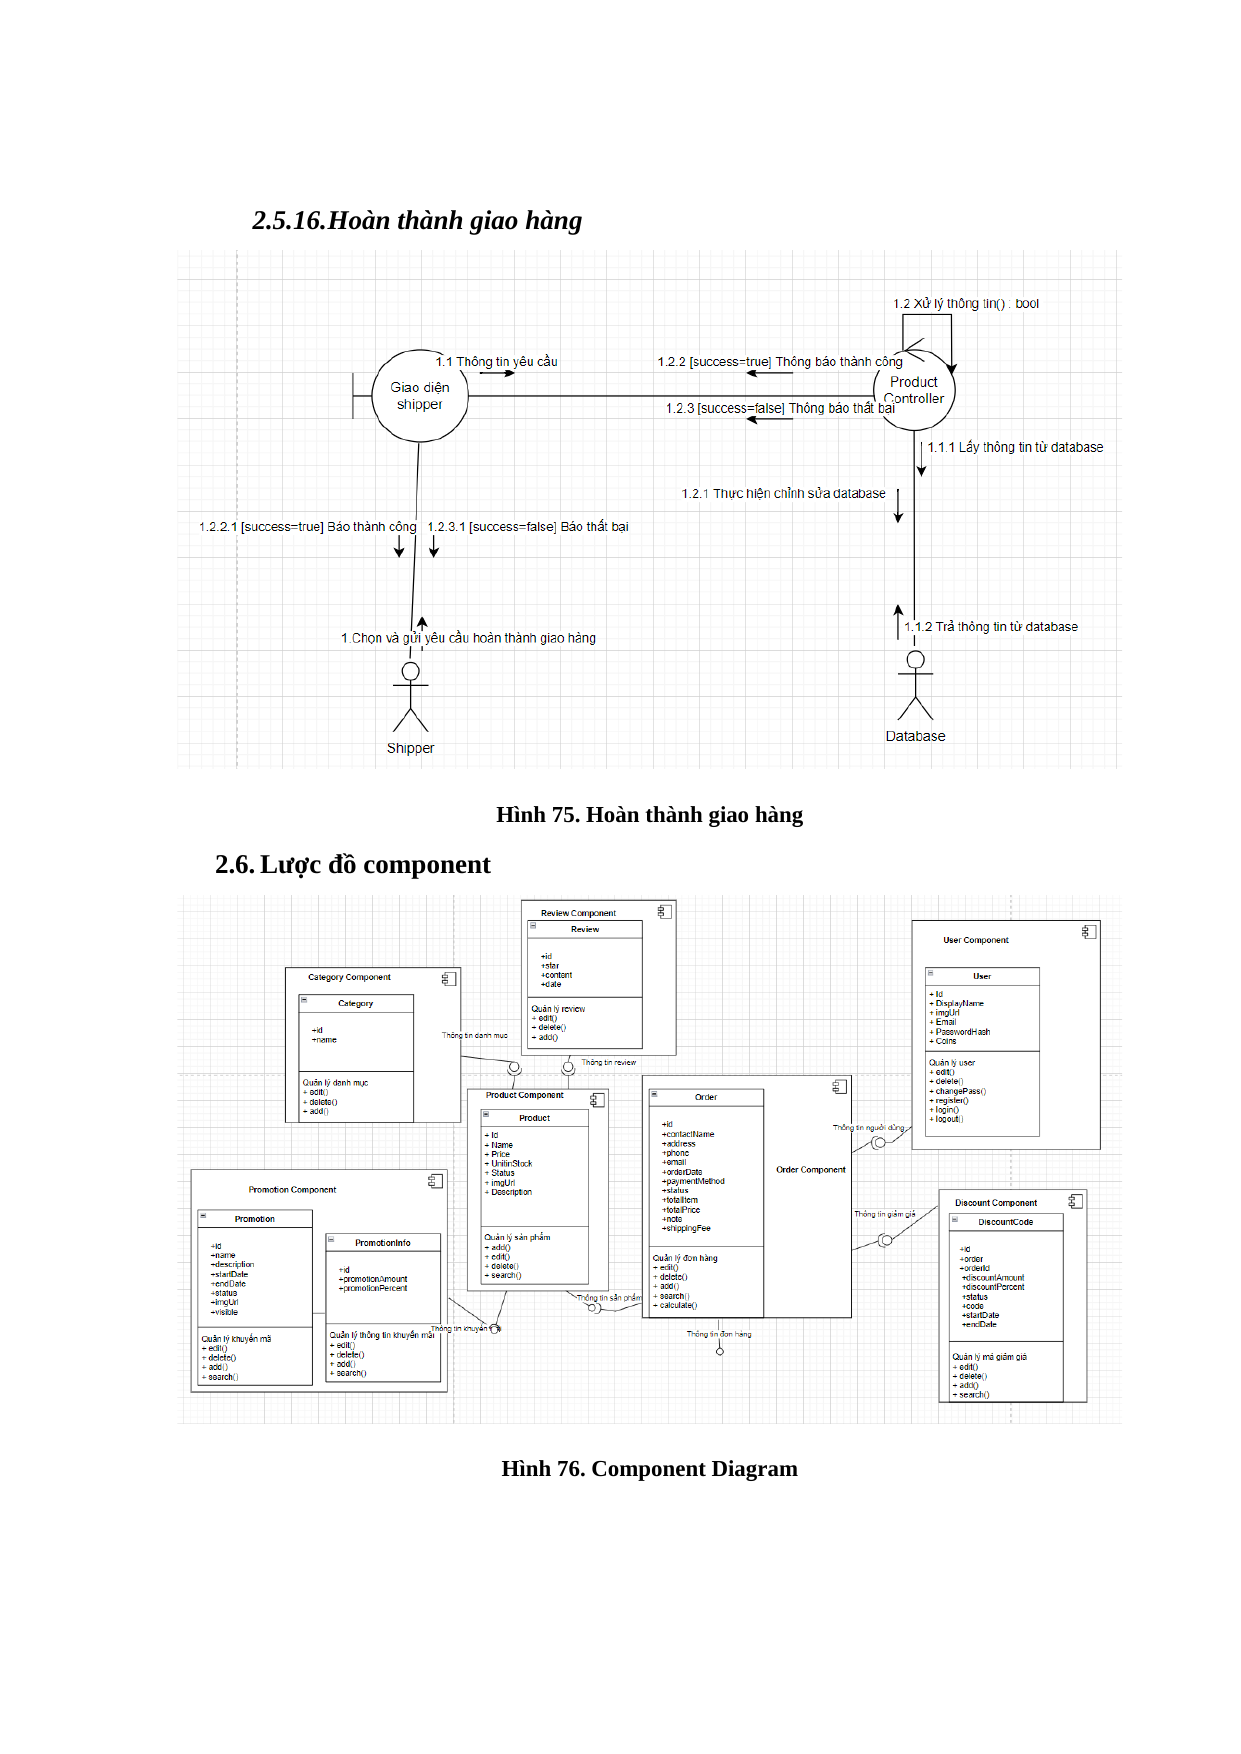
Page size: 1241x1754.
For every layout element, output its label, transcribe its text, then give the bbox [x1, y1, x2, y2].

text Hình 75. Hoàn thành giao hàng [177, 801, 1122, 828]
text Hình 76. Component Diagram [177, 1456, 1122, 1482]
subtitle Hoàn thành giao hàng [252, 204, 1122, 235]
picture [177, 895, 1123, 1424]
picture [177, 250, 1123, 769]
subtitle Lược đồ component [215, 848, 1122, 879]
